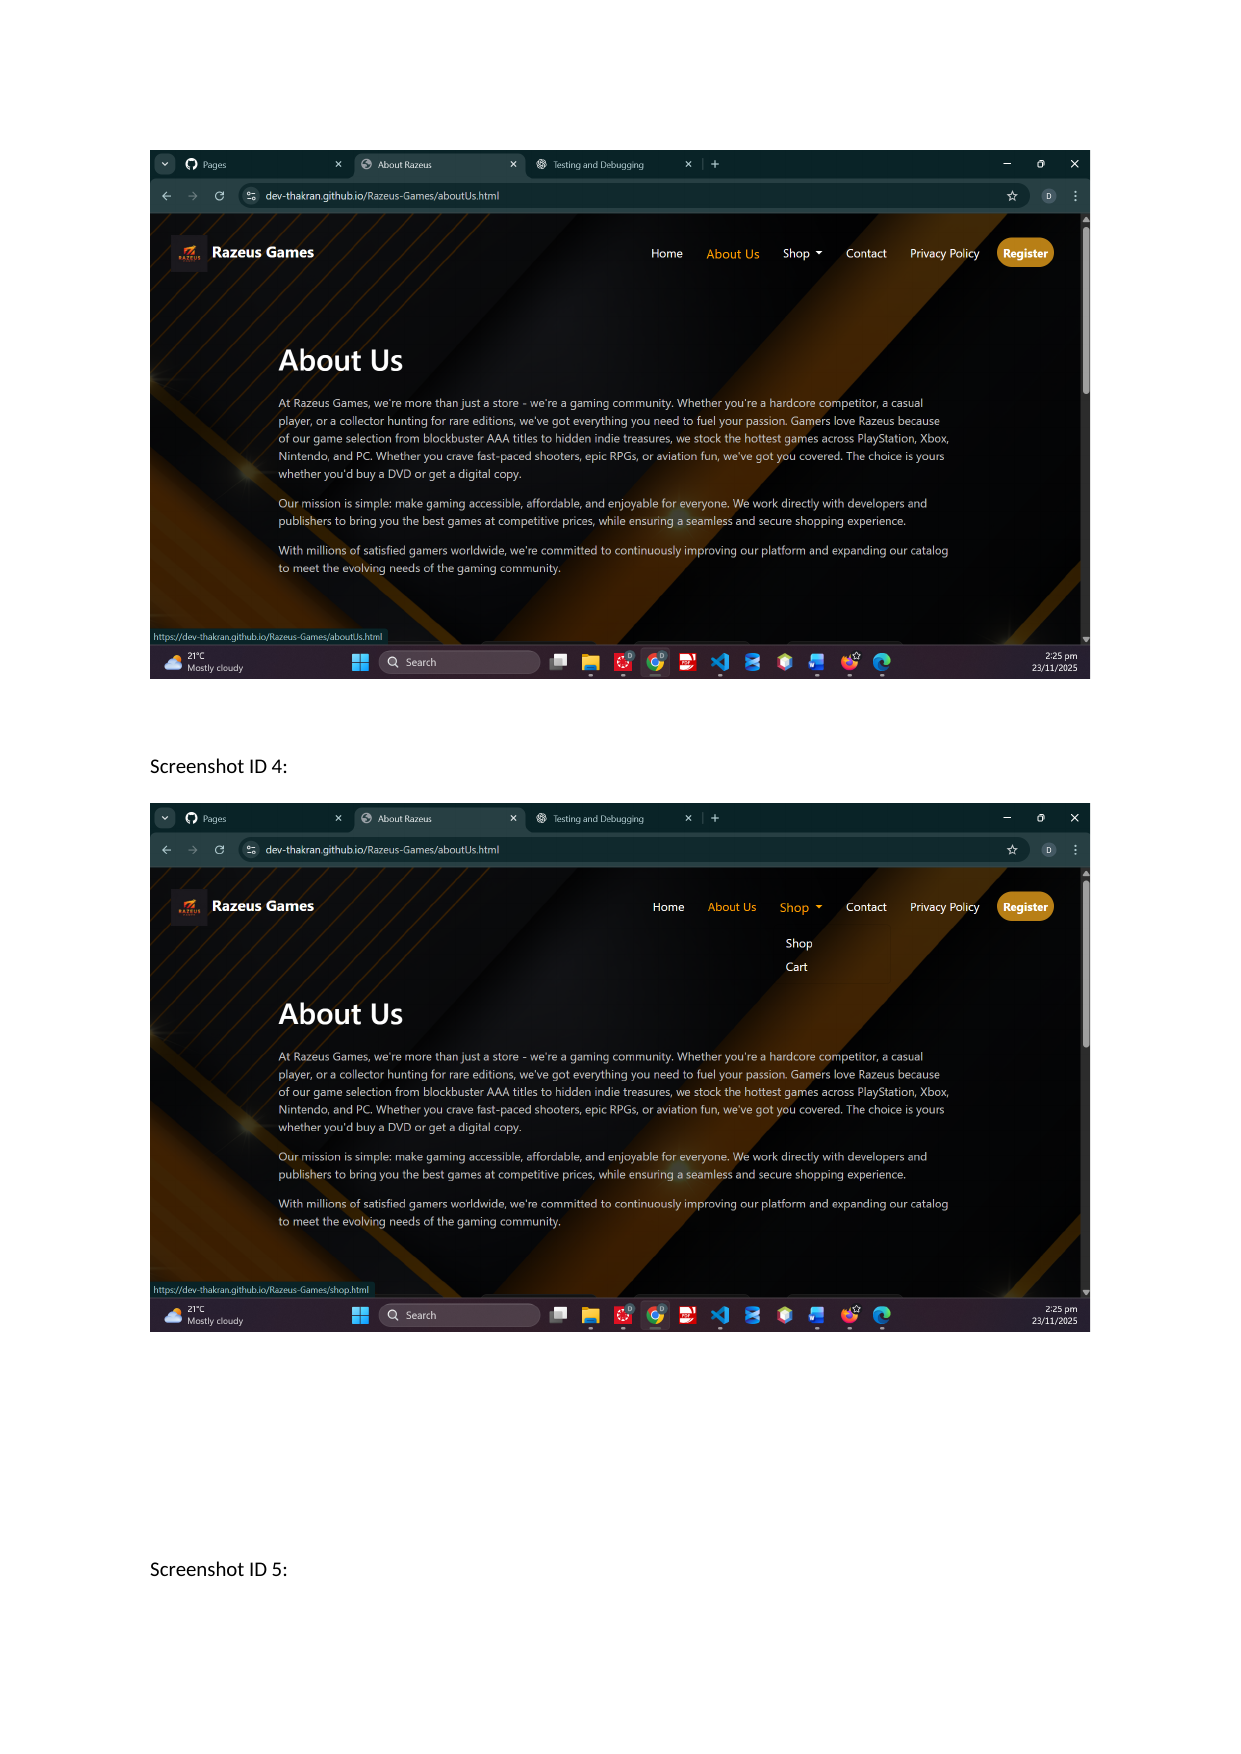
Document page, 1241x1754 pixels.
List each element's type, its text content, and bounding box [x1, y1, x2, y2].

picture [150, 150, 1091, 679]
text Screenshot ID 5: [150, 1556, 1090, 1582]
picture [150, 803, 1091, 1332]
text Screenshot ID 4: [150, 753, 1090, 779]
